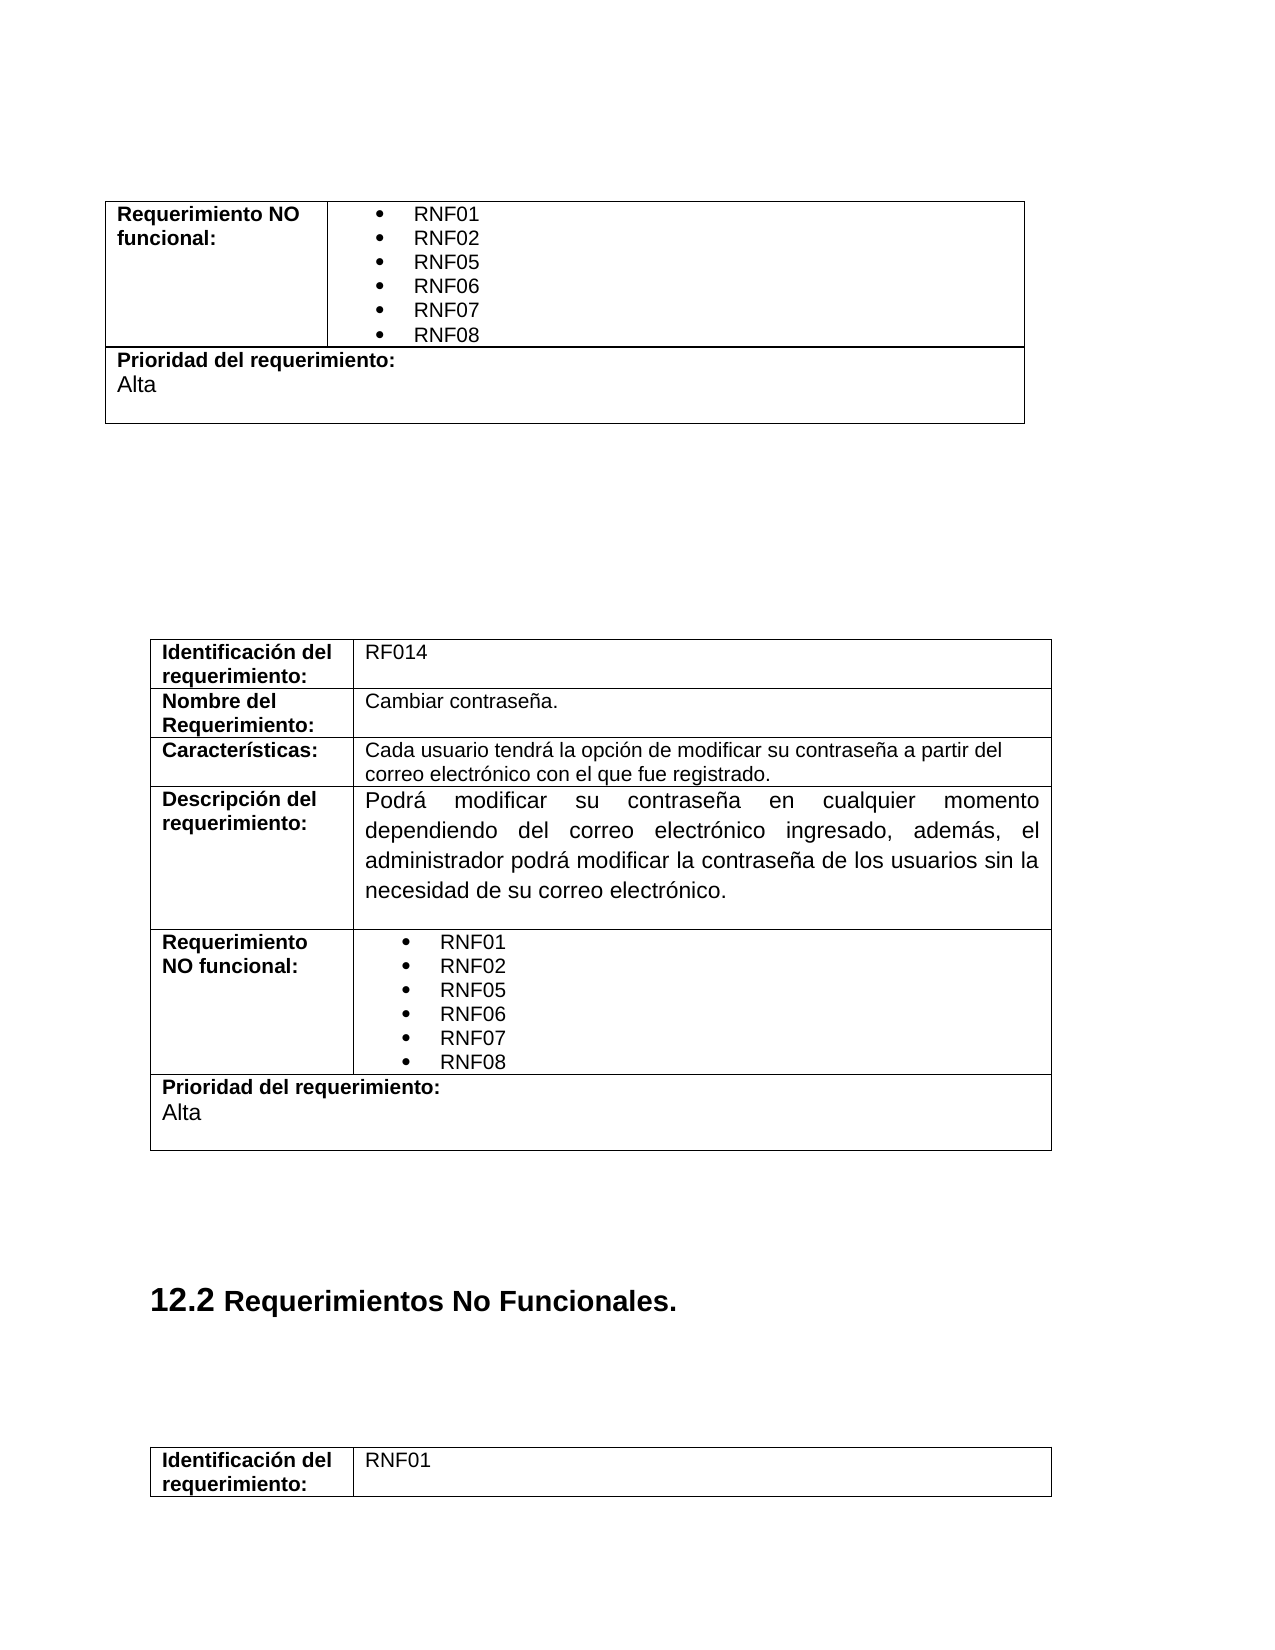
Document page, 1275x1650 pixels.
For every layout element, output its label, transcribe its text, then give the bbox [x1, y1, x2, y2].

table_header RNF01 [354, 1448, 1051, 1496]
table_cell RNF01 RNF02 RNF05 RNF06 RNF07 RNF08 [328, 202, 1024, 346]
table_cell RNF01 RNF02 RNF05 RNF06 RNF07 RNF08 [354, 930, 1051, 1074]
table_cell Cada usuario tendrá la opción de modificar su contraseña a partir del correo electrónico con el que fue registrado. [354, 738, 1051, 786]
table_cell Prioridad del requerimiento: Alta [151, 1075, 1051, 1150]
table_cell Cambiar contraseña. [354, 689, 1051, 737]
table_header Identificación del requerimiento: [151, 640, 353, 688]
table_cell Podrá modificar su contraseña en cualquier momento dependiendo del correo electrónico ingresado, además, el administrador podrá modificar la contraseña de los usuarios sin la necesidad de su correo electrónico. [354, 787, 1051, 928]
table_cell Prioridad del requerimiento: Alta [106, 348, 1024, 422]
subtitle Requerimientos No Funcionales. [150, 1279, 1125, 1318]
table_cell Descripción del requerimiento: [151, 787, 353, 928]
table_cell Requerimiento NO funcional: [151, 930, 353, 1074]
table_header RF014 [354, 640, 1051, 688]
table_cell Requerimiento NO funcional: [106, 202, 327, 346]
table_cell Nombre del Requerimiento: [151, 689, 353, 737]
table_header Identificación del requerimiento: [151, 1448, 353, 1496]
table_cell Características: [151, 738, 353, 786]
